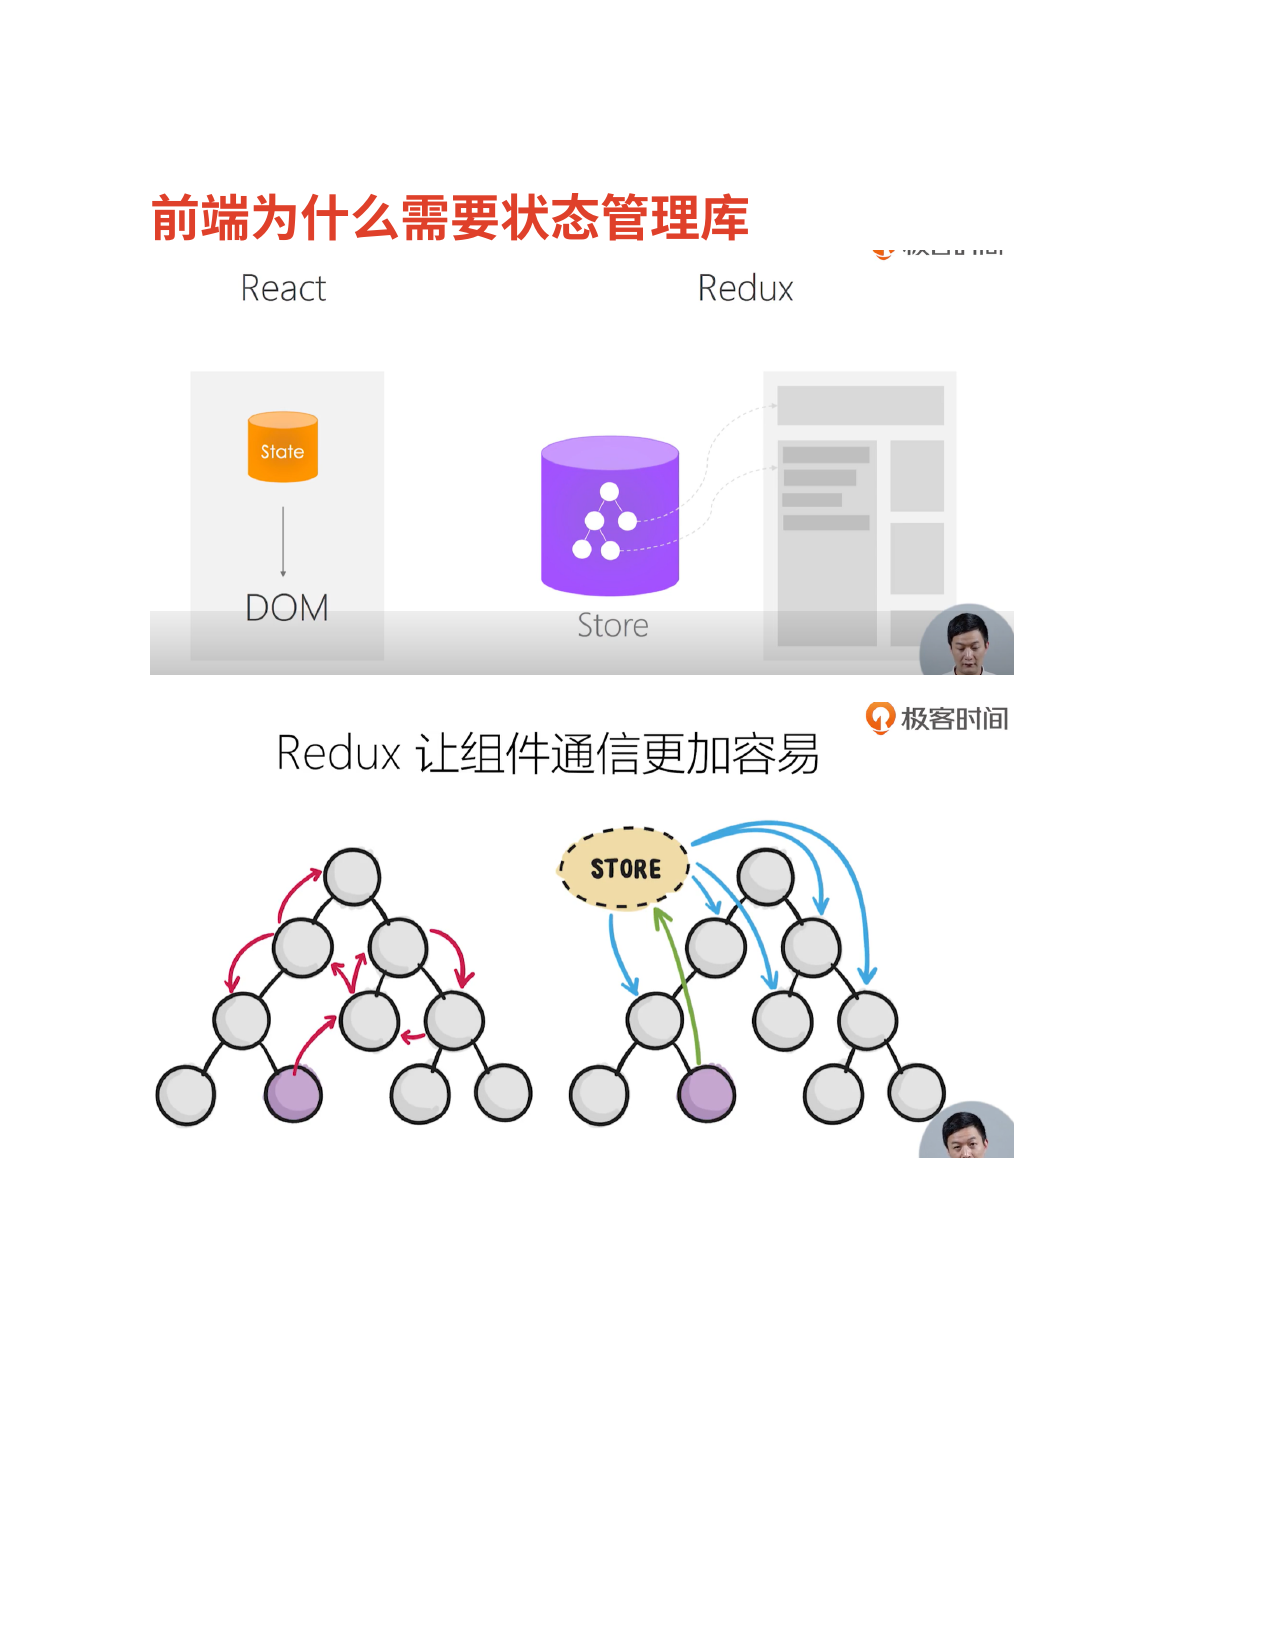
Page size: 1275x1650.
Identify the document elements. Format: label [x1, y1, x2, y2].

picture [150, 702, 1014, 1158]
picture [150, 250, 1014, 675]
